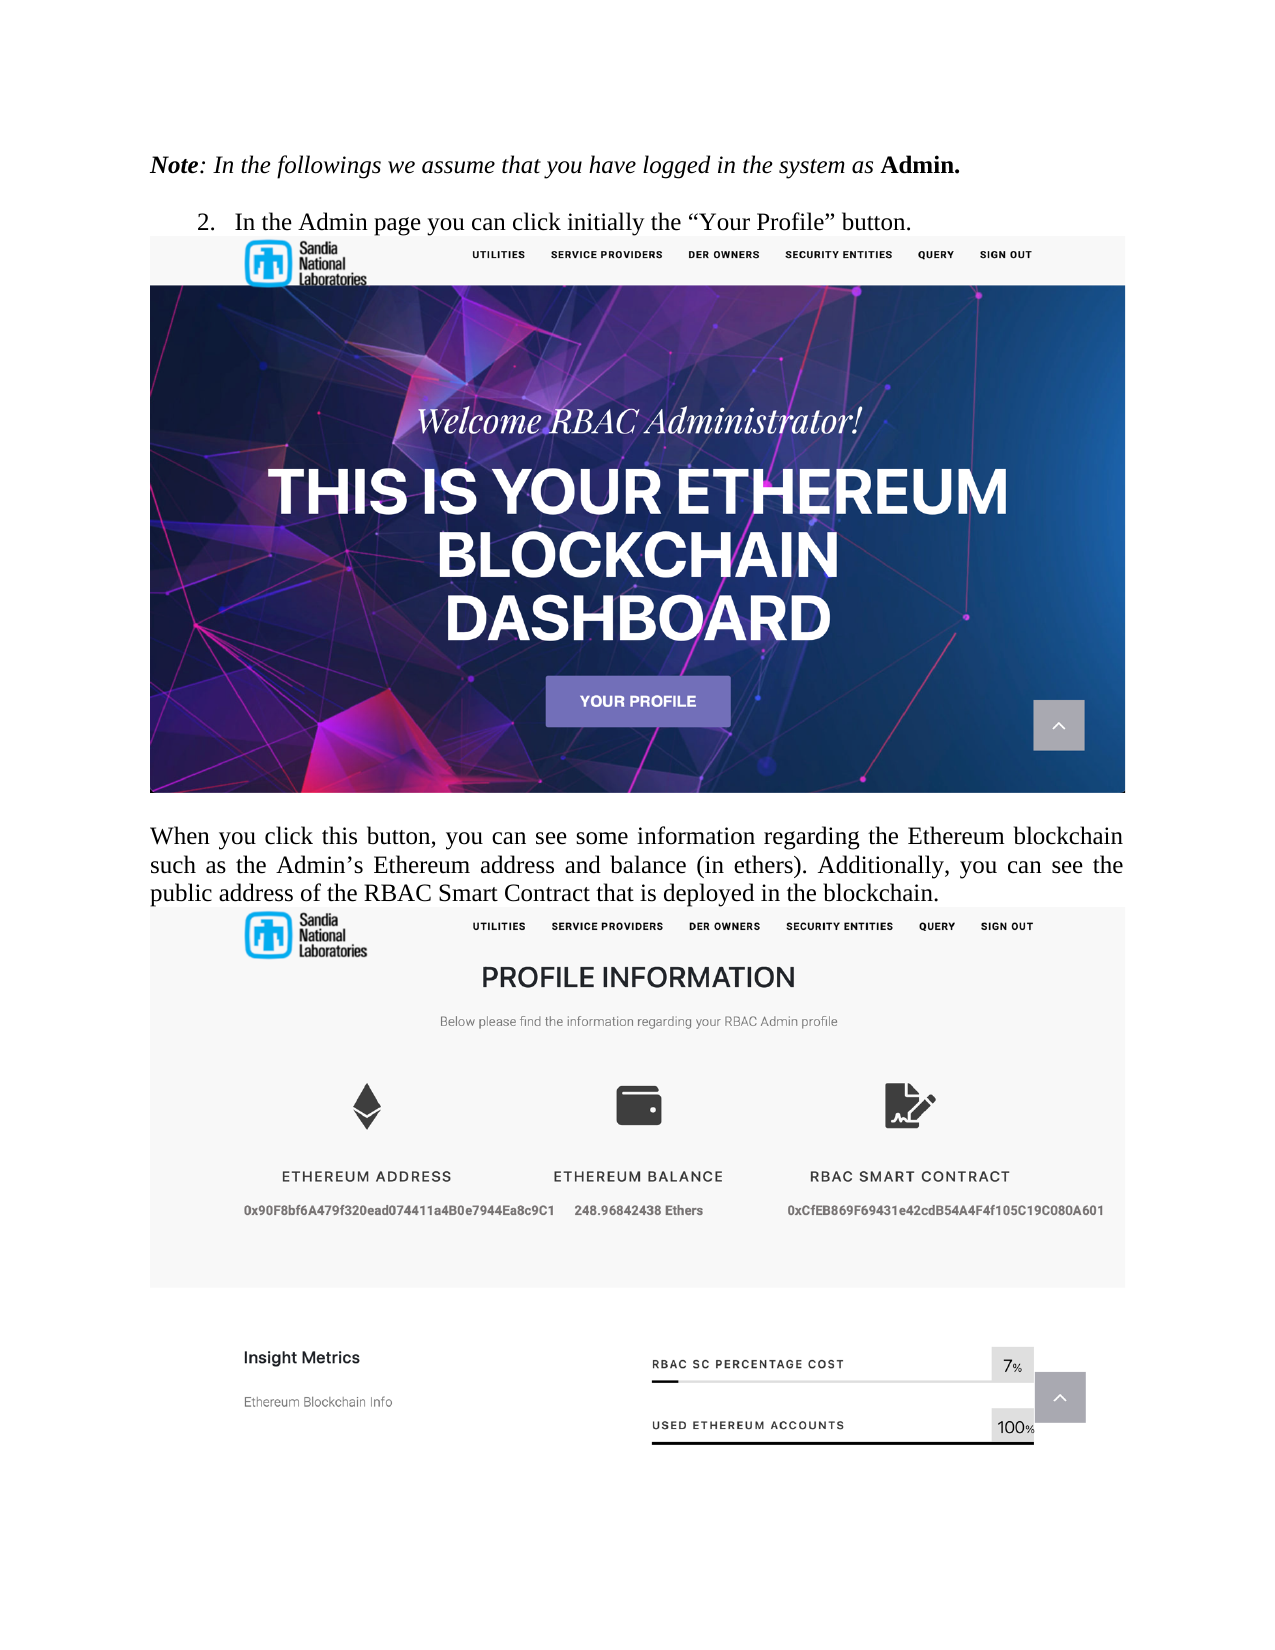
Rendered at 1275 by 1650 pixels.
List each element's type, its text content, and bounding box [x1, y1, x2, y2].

picture [150, 907, 1125, 1461]
picture [150, 236, 1125, 793]
text When you click this button, you can see some information regarding the Ethereum blockchain such as the Admin’s Ethereum address and balance (in ethers). Additionally, you can see the public address of the RBAC Smart Contract that is deployed in the blockchain. [150, 821, 1125, 907]
text Note: In the followings we assume that you have logged in the system as Admin. [150, 150, 1125, 179]
list In the Admin page you can click initially the “Your Profile” button. [197, 207, 1125, 236]
